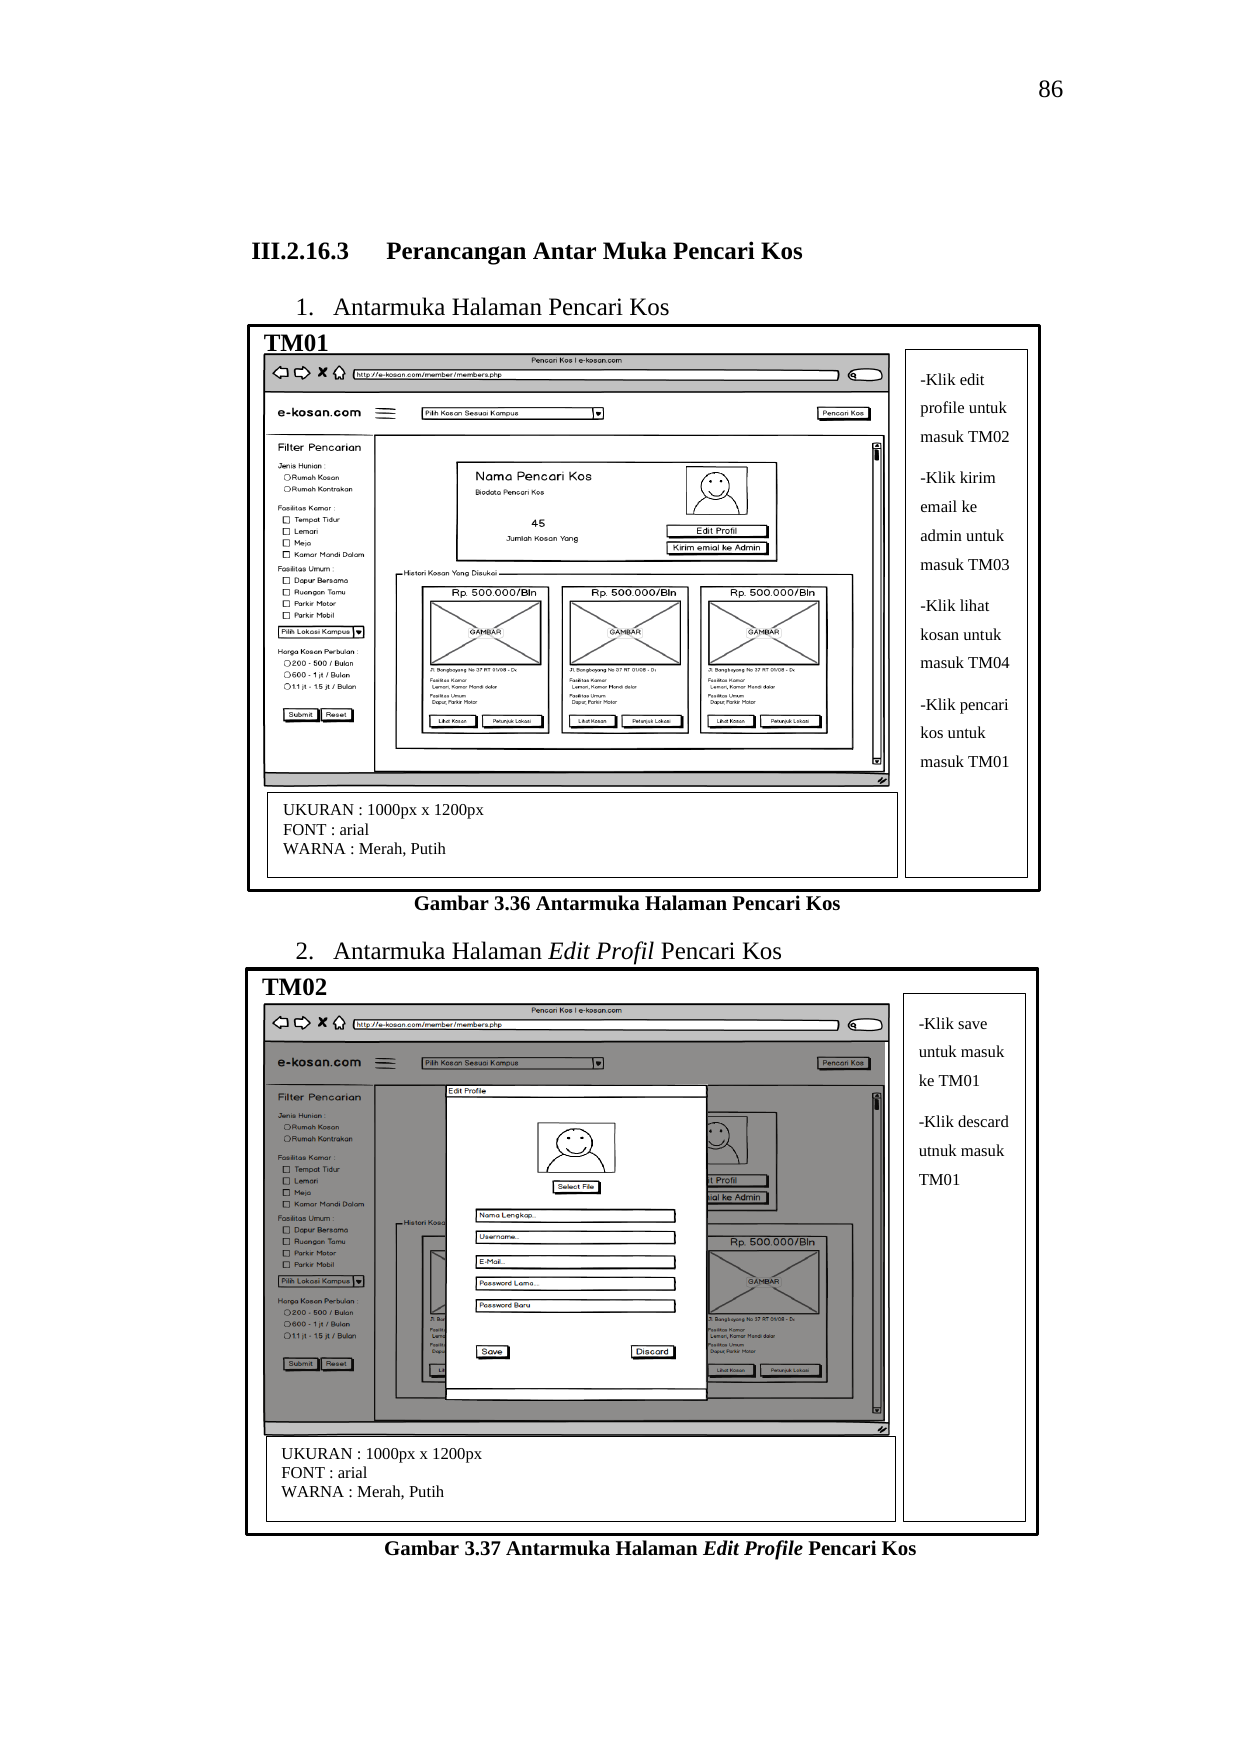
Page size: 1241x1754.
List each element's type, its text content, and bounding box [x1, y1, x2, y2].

picture [263, 353, 890, 787]
list Antarmuka Halaman Edit Profil Pencari Kos [295, 936, 1063, 965]
text Gambar 3.37 Antarmuka Halaman Edit Profile Pencari Kos [384, 1536, 1063, 1559]
text Gambar 3.36 Antarmuka Halaman Pencari Kos [413, 891, 1063, 915]
subtitle Perancangan Antar Muka Pencari Kos [251, 236, 1063, 265]
picture [263, 1003, 890, 1436]
list Antarmuka Halaman Pencari Kos [295, 292, 1063, 321]
